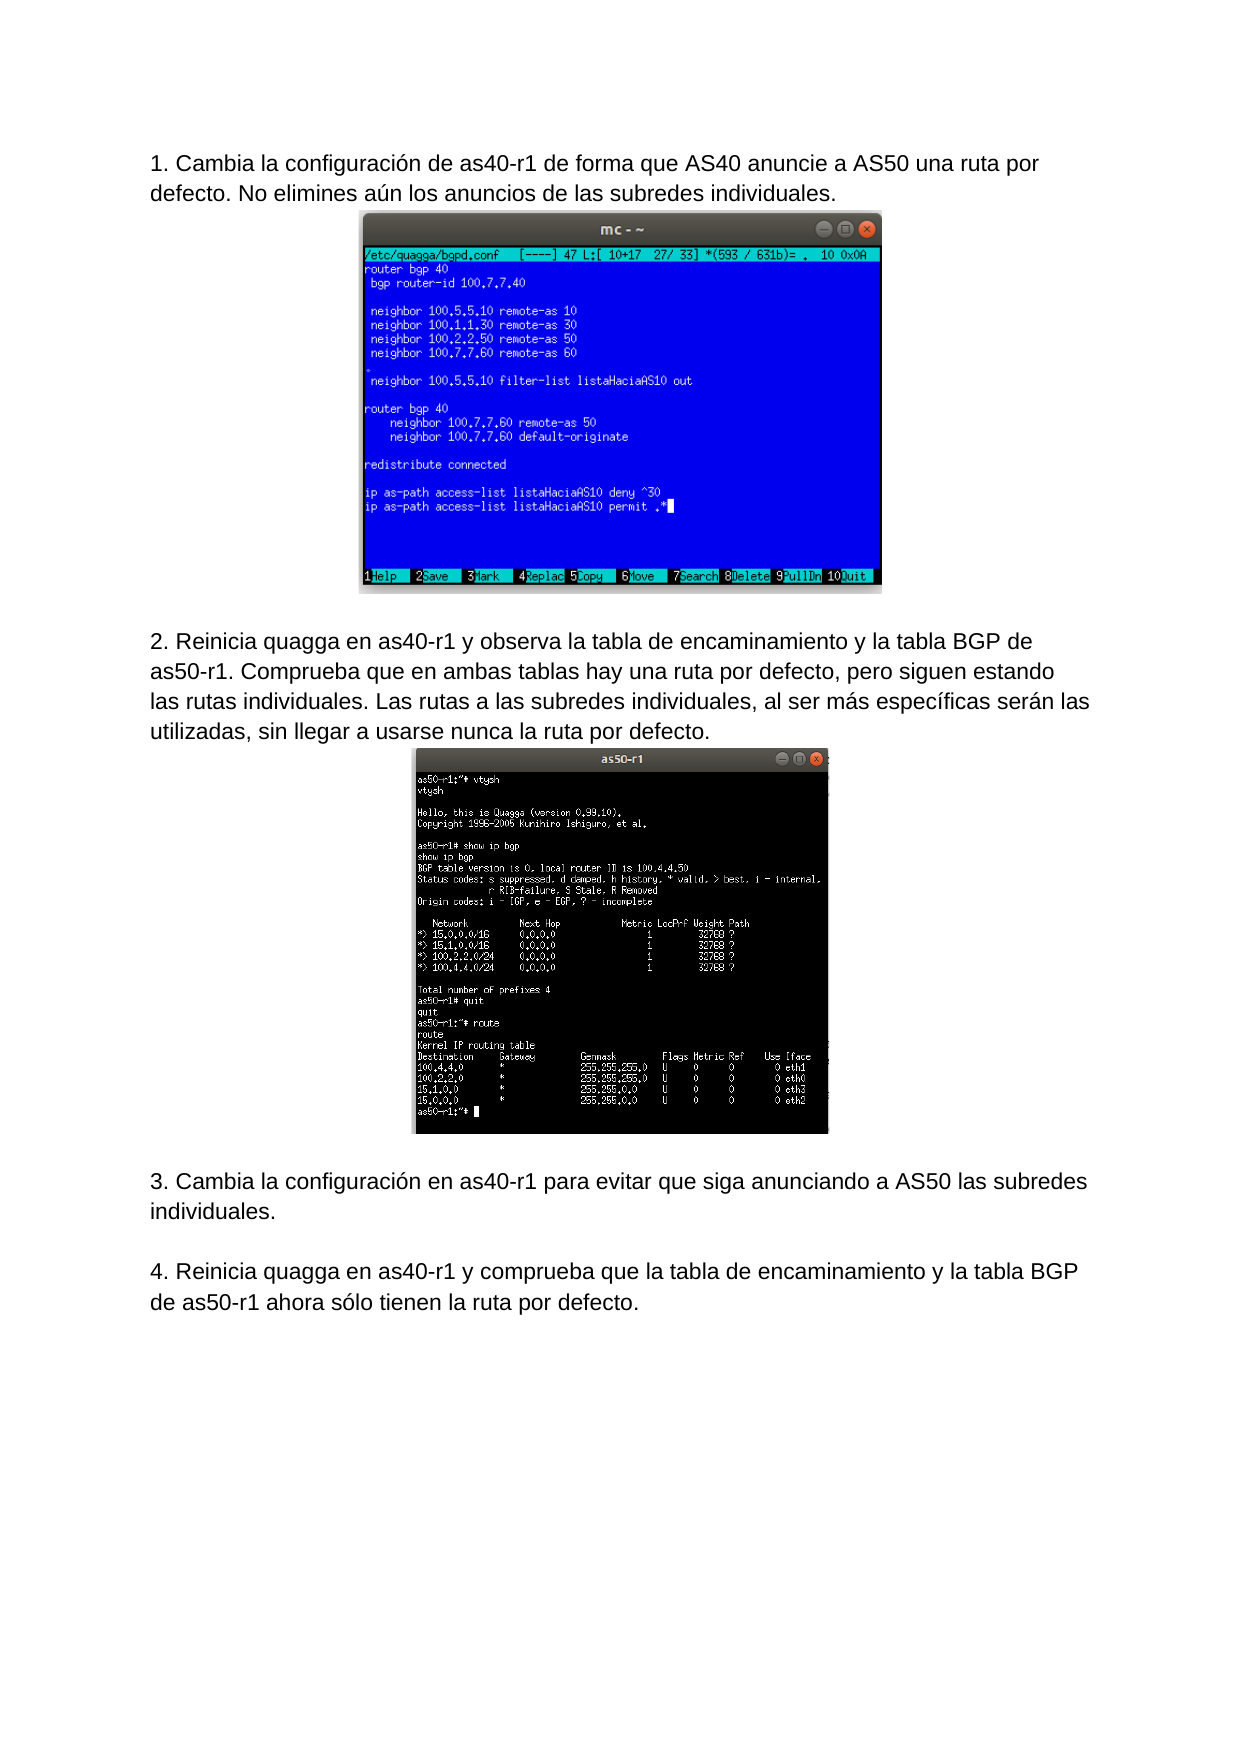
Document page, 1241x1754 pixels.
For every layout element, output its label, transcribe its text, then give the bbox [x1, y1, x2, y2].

text 2. Reinicia quagga en as40-r1 y observa la tabla de encaminamiento y la tabla BGP de as50-r1. Comprueba que en ambas tablas hay una ruta por defecto, pero siguen estando las rutas individuales. Las rutas a las subredes individuales, al ser más específicas serán las utilizadas, sin llegar a usarse nunca la ruta por defecto. [150, 628, 1090, 744]
picture [358, 210, 882, 594]
picture [411, 748, 830, 1134]
text 1. Cambia la configuración de as40-r1 de forma que AS40 anuncie a AS50 una ruta por defecto. No elimines aún los anuncios de las subredes individuales. [150, 150, 1090, 207]
text 4. Reinicia quagga en as40-r1 y comprueba que la tabla de encaminamiento y la tabla BGP de as50-r1 ahora sólo tienen la ruta por defecto. [150, 1258, 1090, 1315]
text 3. Cambia la configuración en as40-r1 para evitar que siga anunciando a AS50 las subredes [150, 1168, 1090, 1194]
text individuales. [150, 1198, 1090, 1224]
